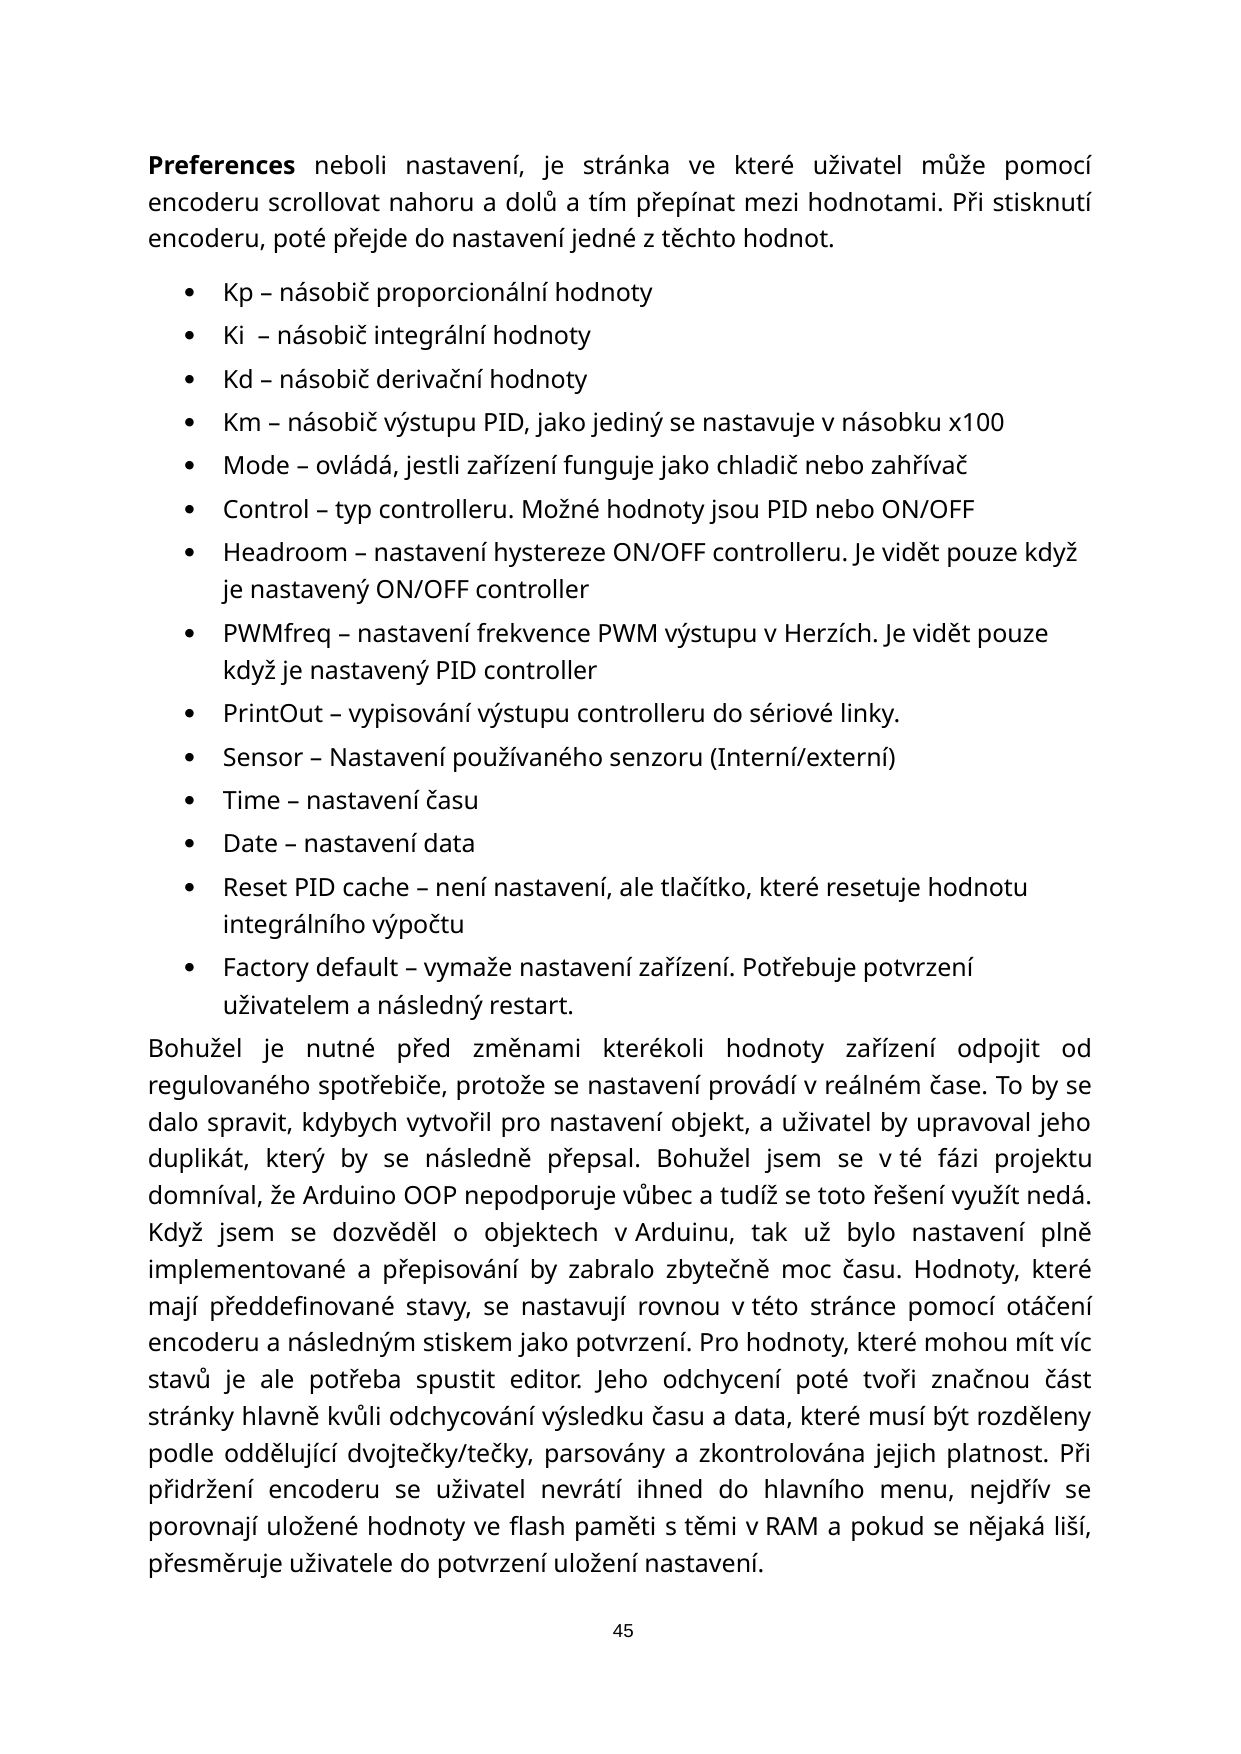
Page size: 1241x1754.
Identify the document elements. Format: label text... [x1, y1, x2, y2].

list Reset PID cache – není nastavení, ale tlačítko, které resetuje hodnotu integrálního výpočtu [185, 869, 1093, 941]
list Mode – ovládá, jestli zařízení funguje jako chladič nebo zahřívač [185, 448, 1093, 482]
list Kd – násobič derivační hodnoty [185, 361, 1093, 395]
list Ki – násobič integrální hodnoty [185, 318, 1093, 352]
list Kp – násobič proporcionální hodnoty [185, 274, 1093, 309]
list Control – typ controlleru. Možné hodnoty jsou PID nebo ON/OFF [185, 491, 1093, 525]
list Time – nastavení času [185, 783, 1093, 817]
list Factory default – vymaže nastavení zařízení. Potřebuje potvrzení uživatelem a následný restart. [185, 950, 1093, 1022]
text Bohužel je nutné před změnami kterékoli hodnoty zařízení odpojit od regulovaného spotřebiče, protože se nastavení provádí v reálném čase. To by se dalo spravit, kdybych vytvořil pro nastavení objekt, a uživatel by upravoval jeho duplikát, který by se následně přepsal. Bohužel jsem se v té fázi projektu domníval, že Arduino OOP nepodporuje vůbec a tudíž se toto řešení využít nedá. Když jsem se dozvěděl o objektech v Arduinu, tak už bylo nastavení plně implementované a přepisování by zabralo zbytečně moc času. Hodnoty, které mají předdefinované stavy, se nastavují rovnou v této stránce pomocí otáčení encoderu a následným stiskem jako potvrzení. Pro hodnoty, které mohou mít víc stavů je ale potřeba spustit editor. Jeho odchycení poté tvoři značnou část stránky hlavně kvůli odchycování výsledku času a data, které musí být rozděleny podle oddělující dvojtečky/tečky, parsovány a zkontrolována jejich platnost. Při přidržení encoderu se uživatel nevrátí ihned do hlavního menu, nejdřív se porovnají uložené hodnoty ve flash paměti s těmi v RAM a pokud se nějaká liší, přesměruje uživatele do potvrzení uložení nastavení. [148, 1031, 1093, 1580]
list Headroom – nastavení hystereze ON/OFF controlleru. Je vidět pouze když je nastavený ON/OFF controller [185, 534, 1093, 606]
list Date – nastavení data [185, 826, 1093, 860]
list Sensor – Nastavení používaného senzoru (Interní/externí) [185, 739, 1093, 773]
list Km – násobič výstupu PID, jako jediný se nastavuje v násobku x100 [185, 404, 1093, 439]
text Preferences neboli nastavení, je stránka ve které uživatel může pomocí encoderu scrollovat nahoru a dolů a tím přepínat mezi hodnotami. Při stisknutí encoderu, poté přejde do nastavení jedné z těchto hodnot. [148, 148, 1093, 255]
list PrintOut – vypisování výstupu controlleru do sériové linky. [185, 696, 1093, 730]
list PWMfreq – nastavení frekvence PWM výstupu v Herzích. Je vidět pouze když je nastavený PID controller [185, 615, 1093, 687]
